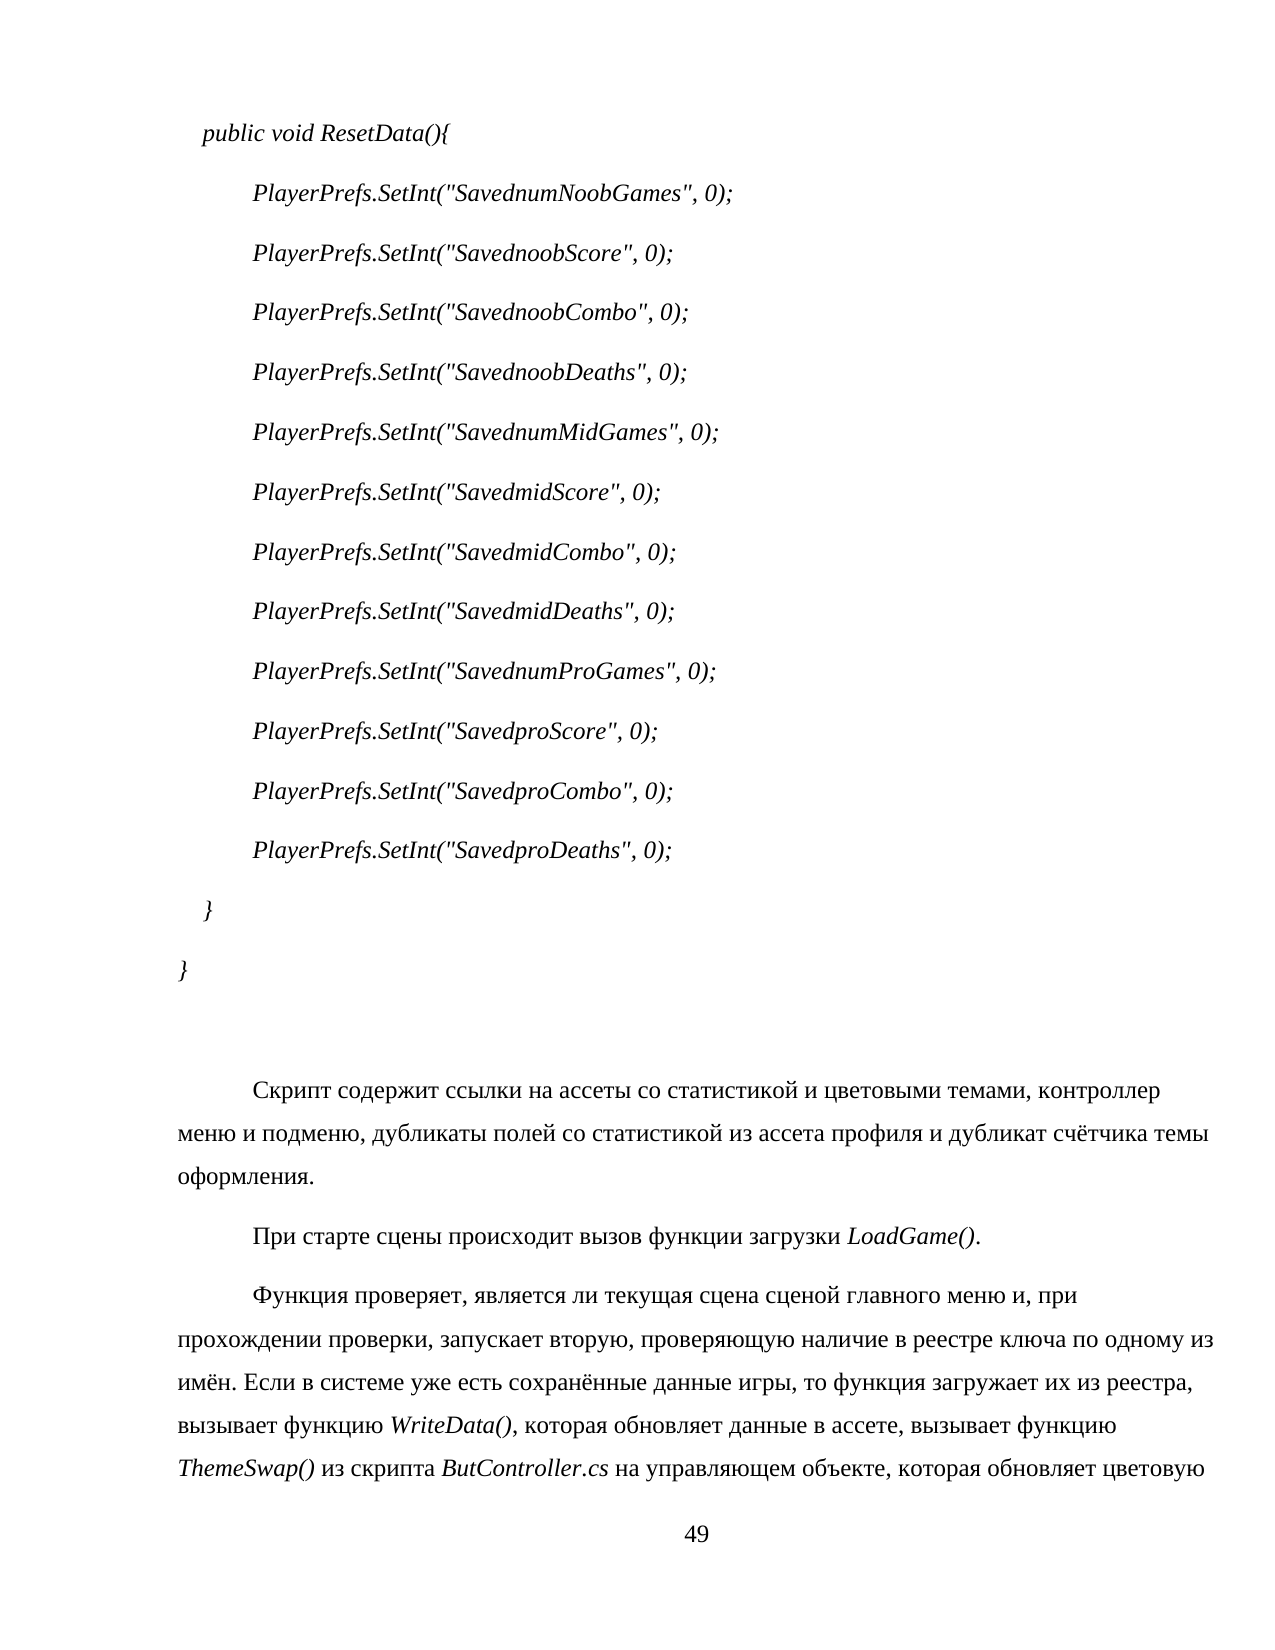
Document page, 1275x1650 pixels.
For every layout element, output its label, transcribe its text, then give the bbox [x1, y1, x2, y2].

text PlayerPrefs.SetInt("SavedmidDeaths", 0); [177, 596, 1216, 625]
text public void ResetData(){ [177, 118, 1216, 147]
text } [177, 895, 1216, 924]
text При старте сцены происходит вызов функции загрузки LoadGame(). [177, 1221, 1216, 1249]
text PlayerPrefs.SetInt("SavedmidCombo", 0); [177, 537, 1216, 565]
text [177, 1281, 1216, 1482]
text PlayerPrefs.SetInt("SavednoobCombo", 0); [177, 297, 1216, 326]
text PlayerPrefs.SetInt("SavedproDeaths", 0); [177, 836, 1216, 864]
text Скрипт содержит ссылки на ассеты со статистикой и цветовыми темами, контроллер меню и подменю, дубликаты полей со статистикой из ассета профиля и дубликат счётчика темы оформления. [177, 1075, 1216, 1190]
text } [177, 955, 1216, 984]
text PlayerPrefs.SetInt("SavednumProGames", 0); [177, 656, 1216, 685]
text PlayerPrefs.SetInt("SavedmidScore", 0); [177, 477, 1216, 506]
text PlayerPrefs.SetInt("SavedproCombo", 0); [177, 776, 1216, 804]
text PlayerPrefs.SetInt("SavednoobScore", 0); [177, 238, 1216, 266]
text PlayerPrefs.SetInt("SavednumNoobGames", 0); [177, 178, 1216, 207]
text PlayerPrefs.SetInt("SavednumMidGames", 0); [177, 417, 1216, 446]
text PlayerPrefs.SetInt("SavednoobDeaths", 0); [177, 357, 1216, 386]
text PlayerPrefs.SetInt("SavedproScore", 0); [177, 716, 1216, 745]
